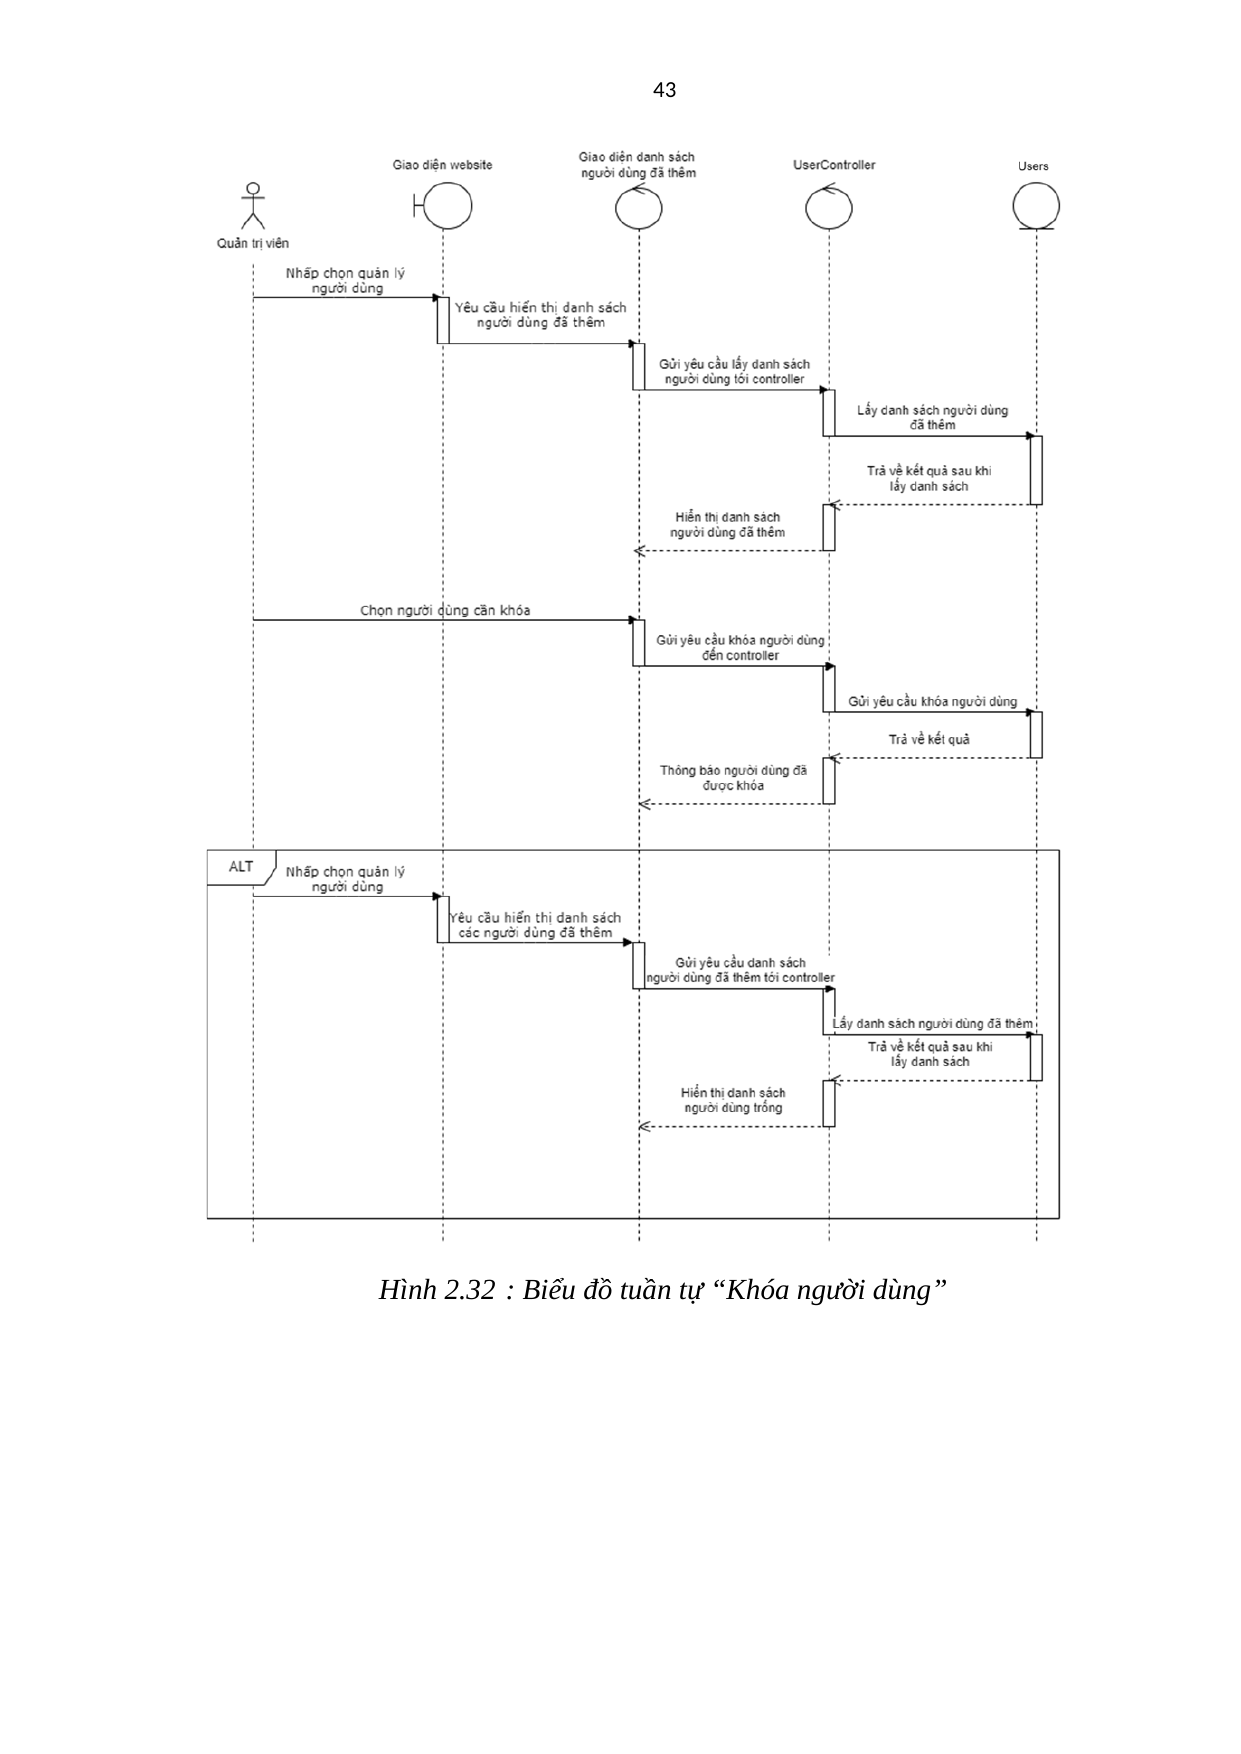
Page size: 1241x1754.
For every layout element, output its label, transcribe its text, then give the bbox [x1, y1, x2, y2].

picture [206, 147, 1123, 1243]
